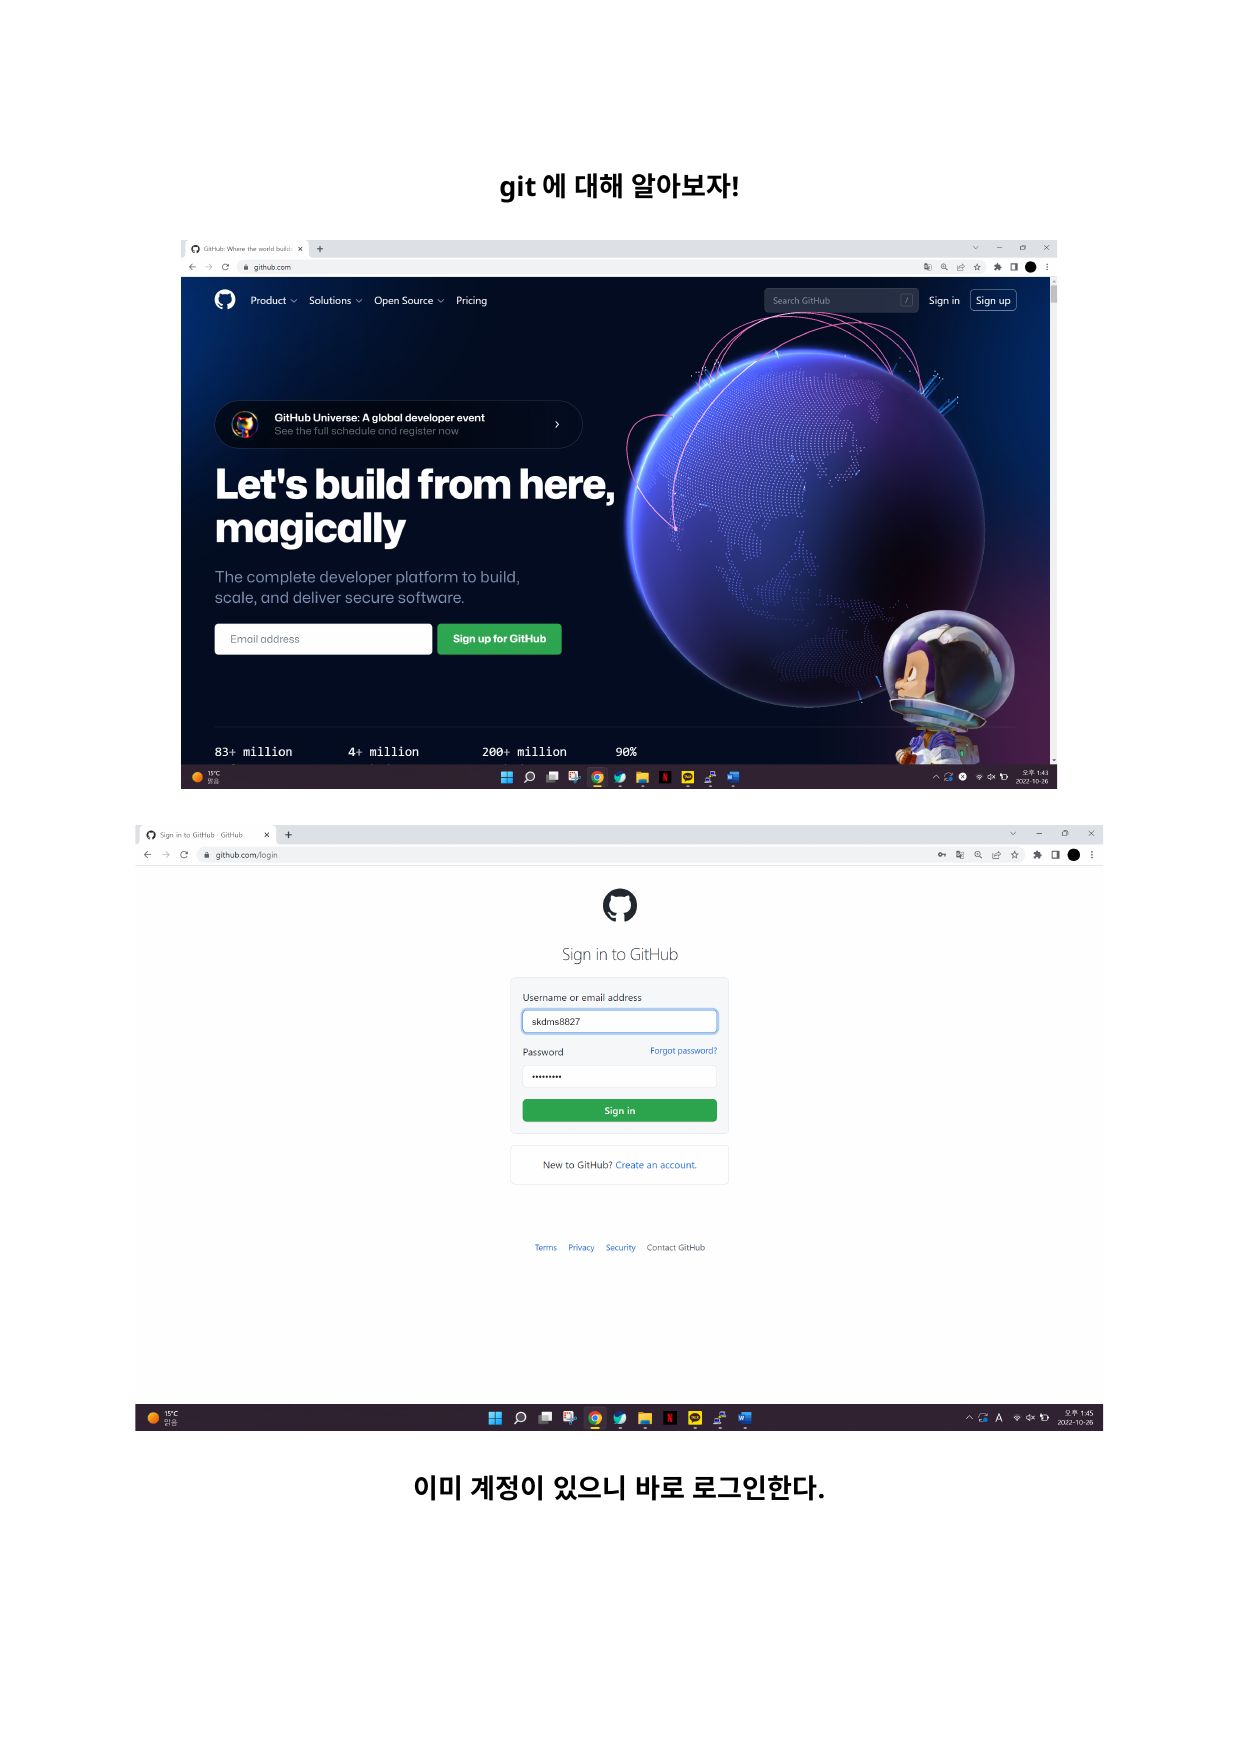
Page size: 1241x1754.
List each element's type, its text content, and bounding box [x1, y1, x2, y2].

picture [181, 240, 1058, 789]
text 이미 계정이 있으니 바로 로그인한다. [135, 1467, 1103, 1506]
text git에 대해 알아보자! [135, 164, 1103, 204]
picture [135, 825, 1104, 1431]
